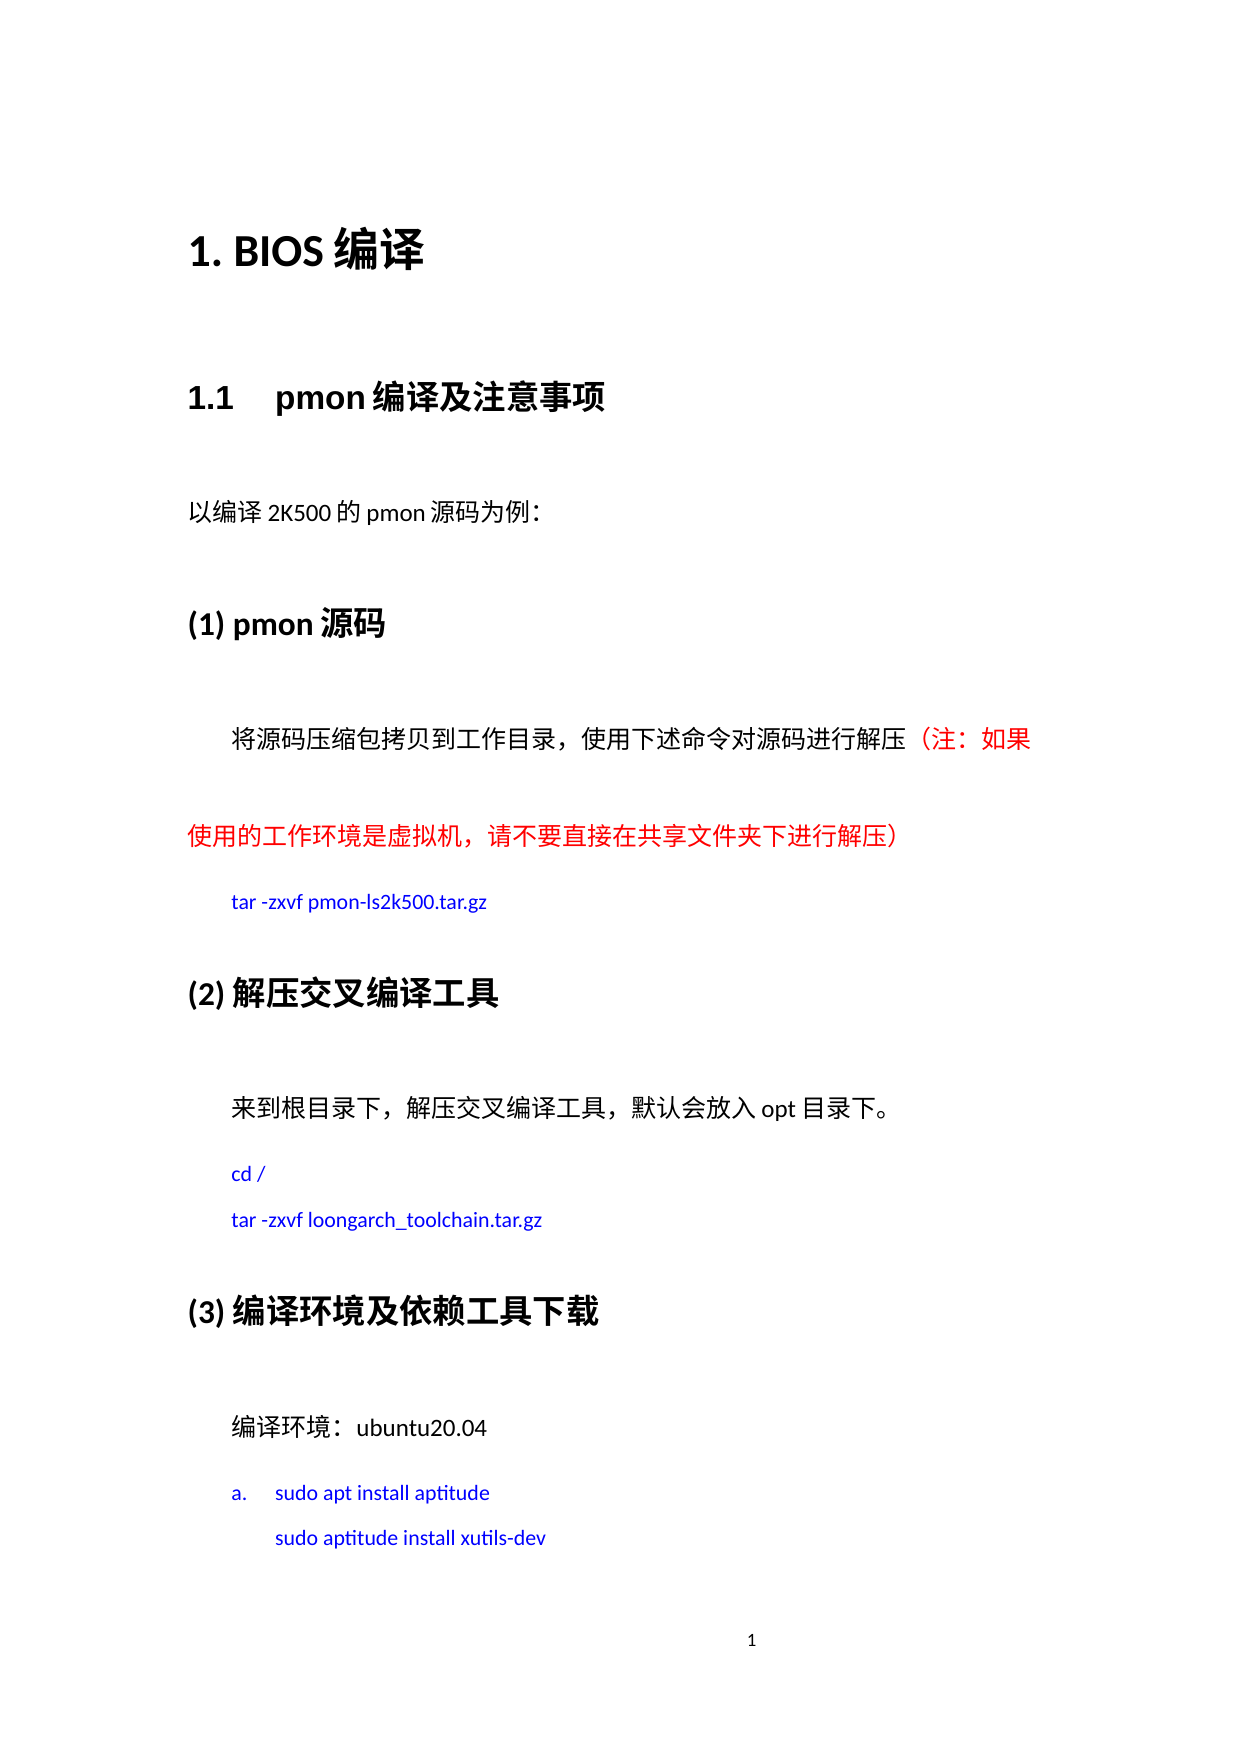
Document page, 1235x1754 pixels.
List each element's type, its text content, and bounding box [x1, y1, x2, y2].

list tar -zxvf loongarch_toolchain.tar.gz [187, 1203, 1047, 1236]
list sudo aptitude install xutils-dev [231, 1522, 1047, 1554]
subtitle 编译环境及依赖工具下载 [187, 1276, 1047, 1341]
list cd / [187, 1158, 1047, 1190]
list 来到根目录下，解压交叉编译工具，默认会放入opt目录下。 [187, 1074, 1047, 1139]
list tar -zxvf pmon-ls2k500.tar.gz [187, 886, 1047, 918]
subtitle pmon源码 [187, 589, 1047, 654]
subtitle BIOS编译 [187, 197, 1047, 295]
list 将源码压缩包拷贝到工作目录，使用下述命令对源码进行解压（注：如果使用的工作环境是虚拟机，请不要直接在共享文件夹下进行解压） [187, 705, 1047, 867]
list 编译环境：ubuntu20.04 [187, 1393, 1047, 1458]
subtitle 1.1 pmon编译及注意事项 [187, 362, 1047, 427]
list 以编译2K500的pmon源码为例： [187, 478, 1047, 543]
subtitle 解压交叉编译工具 [187, 958, 1047, 1023]
list sudo apt install aptitude [187, 1476, 1047, 1508]
